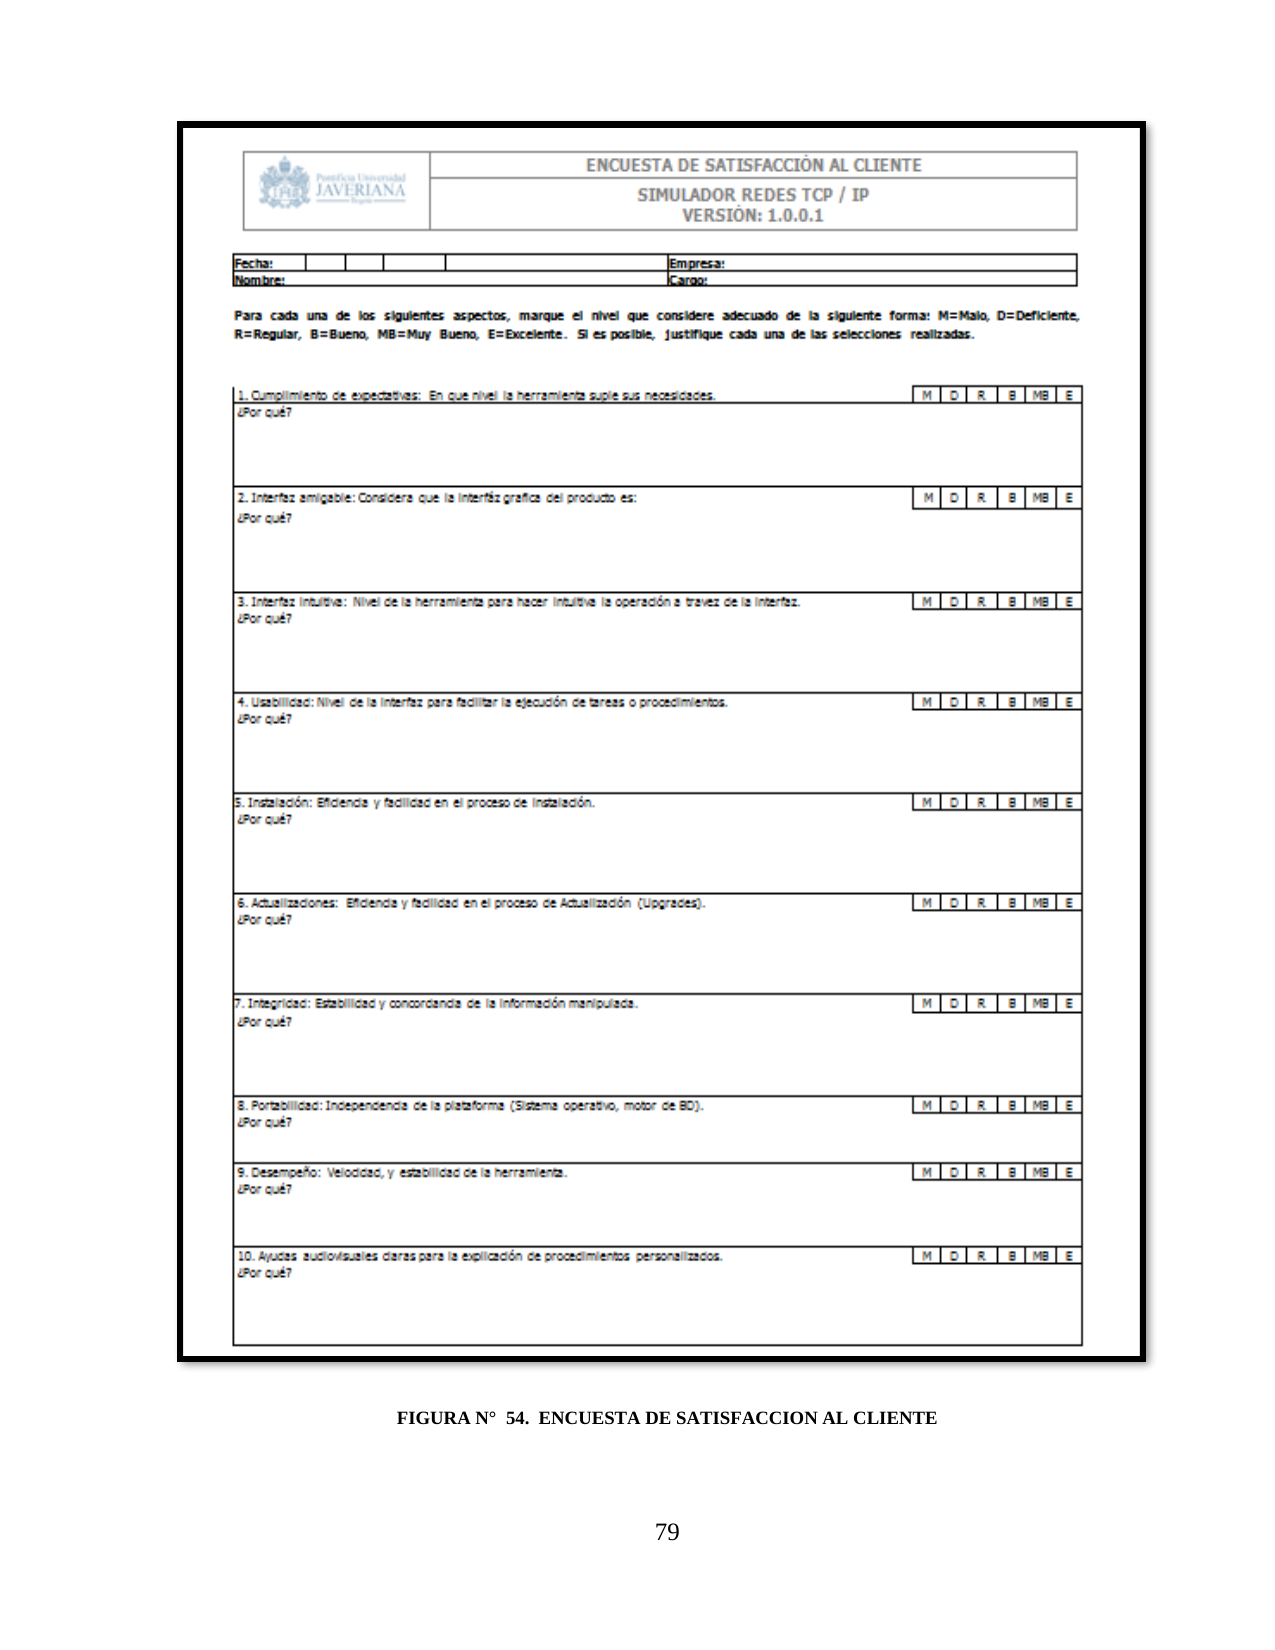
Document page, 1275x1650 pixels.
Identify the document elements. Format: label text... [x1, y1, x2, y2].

picture [183, 128, 1140, 1356]
